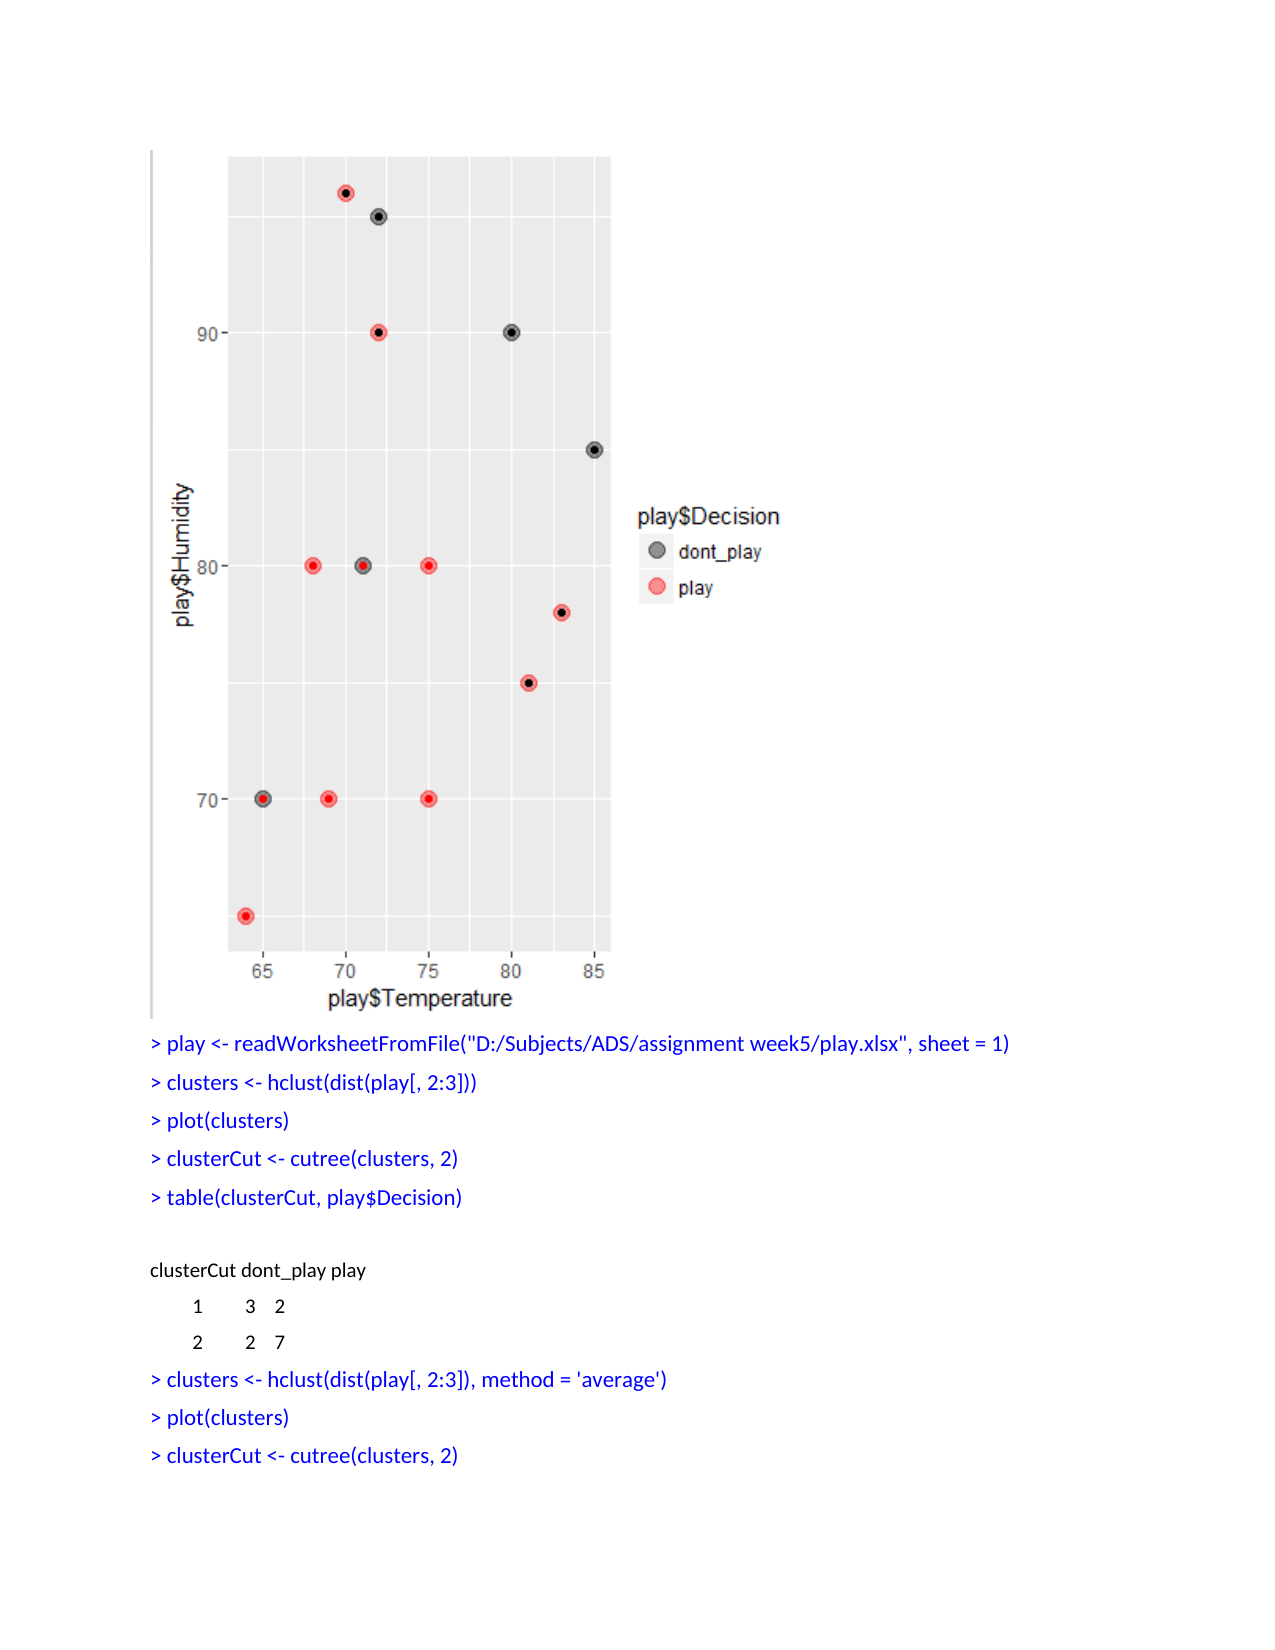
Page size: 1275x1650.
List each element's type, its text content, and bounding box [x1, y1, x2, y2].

text > table(clusterCut, play$Decision) [150, 1183, 1125, 1211]
text > clusters <- hclust(dist(play[, 2:3])) [150, 1068, 1125, 1096]
text 2 2 7 [150, 1329, 1125, 1354]
text > play <- readWorksheetFromFile("D:/Subjects/ADS/assignment week5/play.xlsx", sheet = 1) [150, 1029, 1125, 1057]
text > plot(clusters) [150, 1106, 1125, 1134]
text > clusterCut <- cutree(clusters, 2) [150, 1144, 1125, 1172]
text > plot(clusters) [150, 1403, 1125, 1431]
text > clusterCut <- cutree(clusters, 2) [150, 1442, 1125, 1469]
text 1 3 2 [150, 1293, 1125, 1318]
picture [150, 150, 802, 1019]
text > clusters <- hclust(dist(play[, 2:3]), method = 'average') [150, 1365, 1125, 1393]
text clusterCut dont_play play [150, 1257, 1125, 1283]
